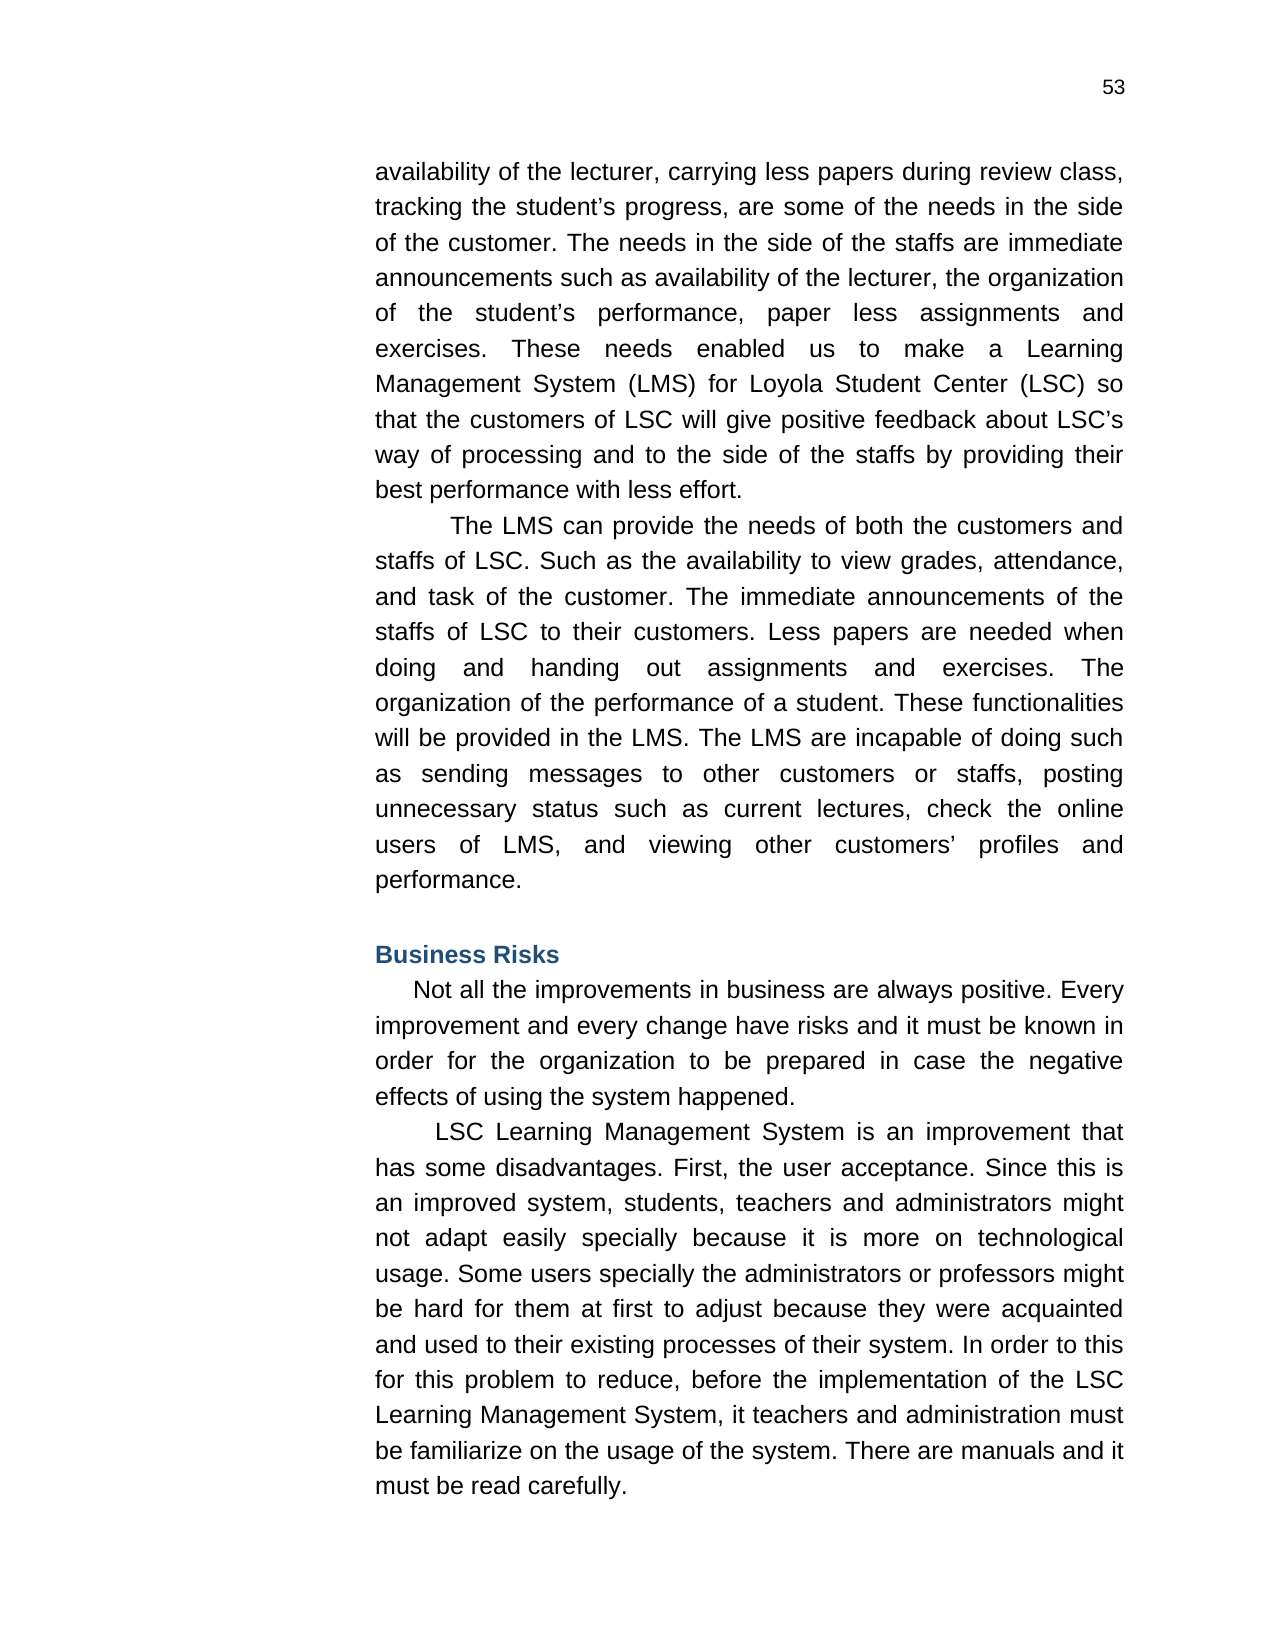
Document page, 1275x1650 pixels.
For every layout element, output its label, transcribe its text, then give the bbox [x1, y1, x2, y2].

text The LMS can provide the needs of both the customers and staffs of LSC. Such as the availability to view grades, attendance, and task of the customer. The immediate announcements of the staffs of LSC to their customers. Less papers are needed when doing and handing out assignments and exercises. The organization of the performance of a student. These functionalities will be provided in the LMS. The LMS are incapable of doing such as sending messages to other customers or staffs, posting unnecessary status such as current lectures, check the online users of LMS, and viewing other customers’ profiles and performance. [375, 504, 1125, 894]
text Not all the improvements in business are always positive. Every improvement and every change have risks and it must be known in order for the organization to be prepared in case the negative effects of using the system happened. [375, 969, 1125, 1110]
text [375, 150, 1125, 504]
text LSC Learning Management System is an improvement that has some disadvantages. First, the user acceptance. Since this is an improved system, students, teachers and administrators might not adapt easily specially because it is more on technological usage. Some users specially the administrators or professors might be hard for them at first to adjust because they were acquainted and used to their existing processes of their system. In order to this for this problem to reduce, before the implementation of the LSC Learning Management System, it teachers and administration must be familiarize on the usage of the system. There are manuals and it must be read carefully. [375, 1110, 1125, 1500]
subtitle Business Risks [337, 933, 1125, 969]
